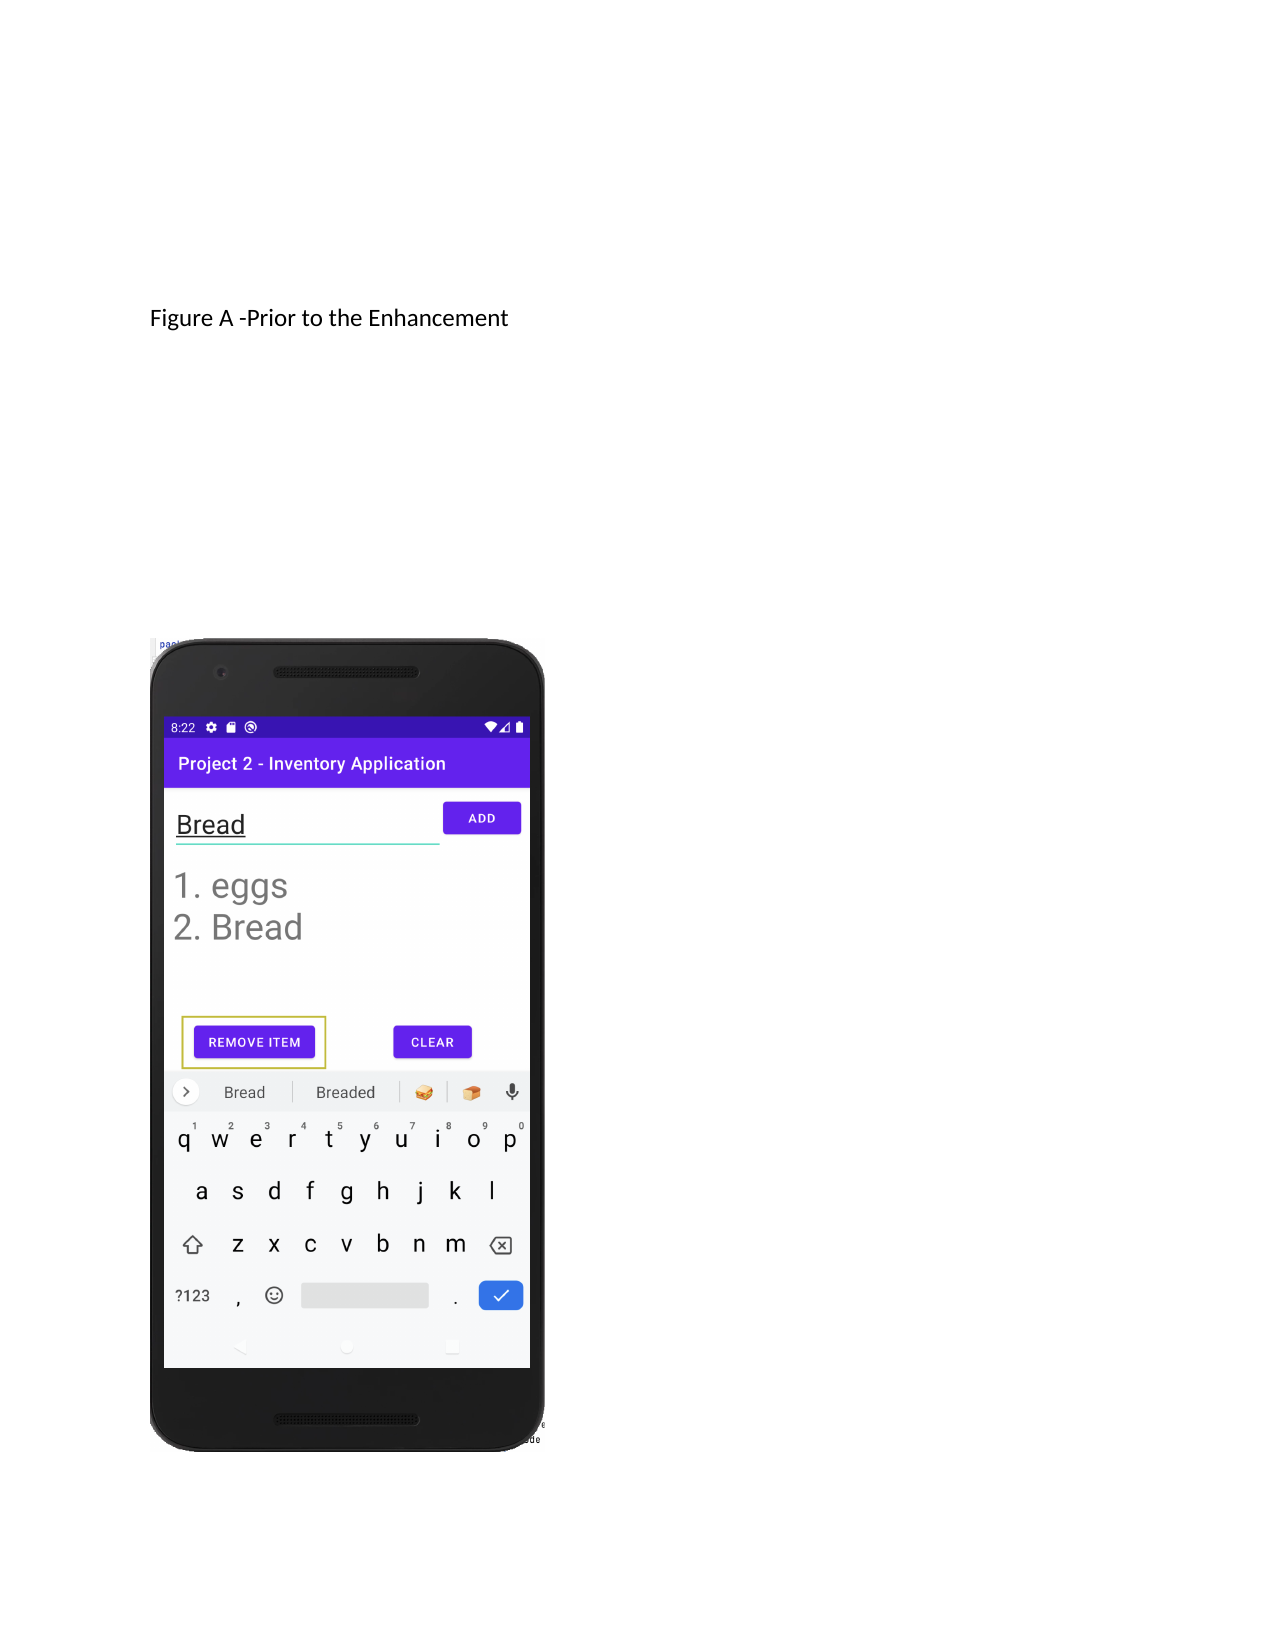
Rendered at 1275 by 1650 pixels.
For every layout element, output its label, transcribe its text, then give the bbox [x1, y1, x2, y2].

picture [150, 638, 545, 1452]
text Figure A -Prior to the Enhancement [150, 303, 1125, 333]
